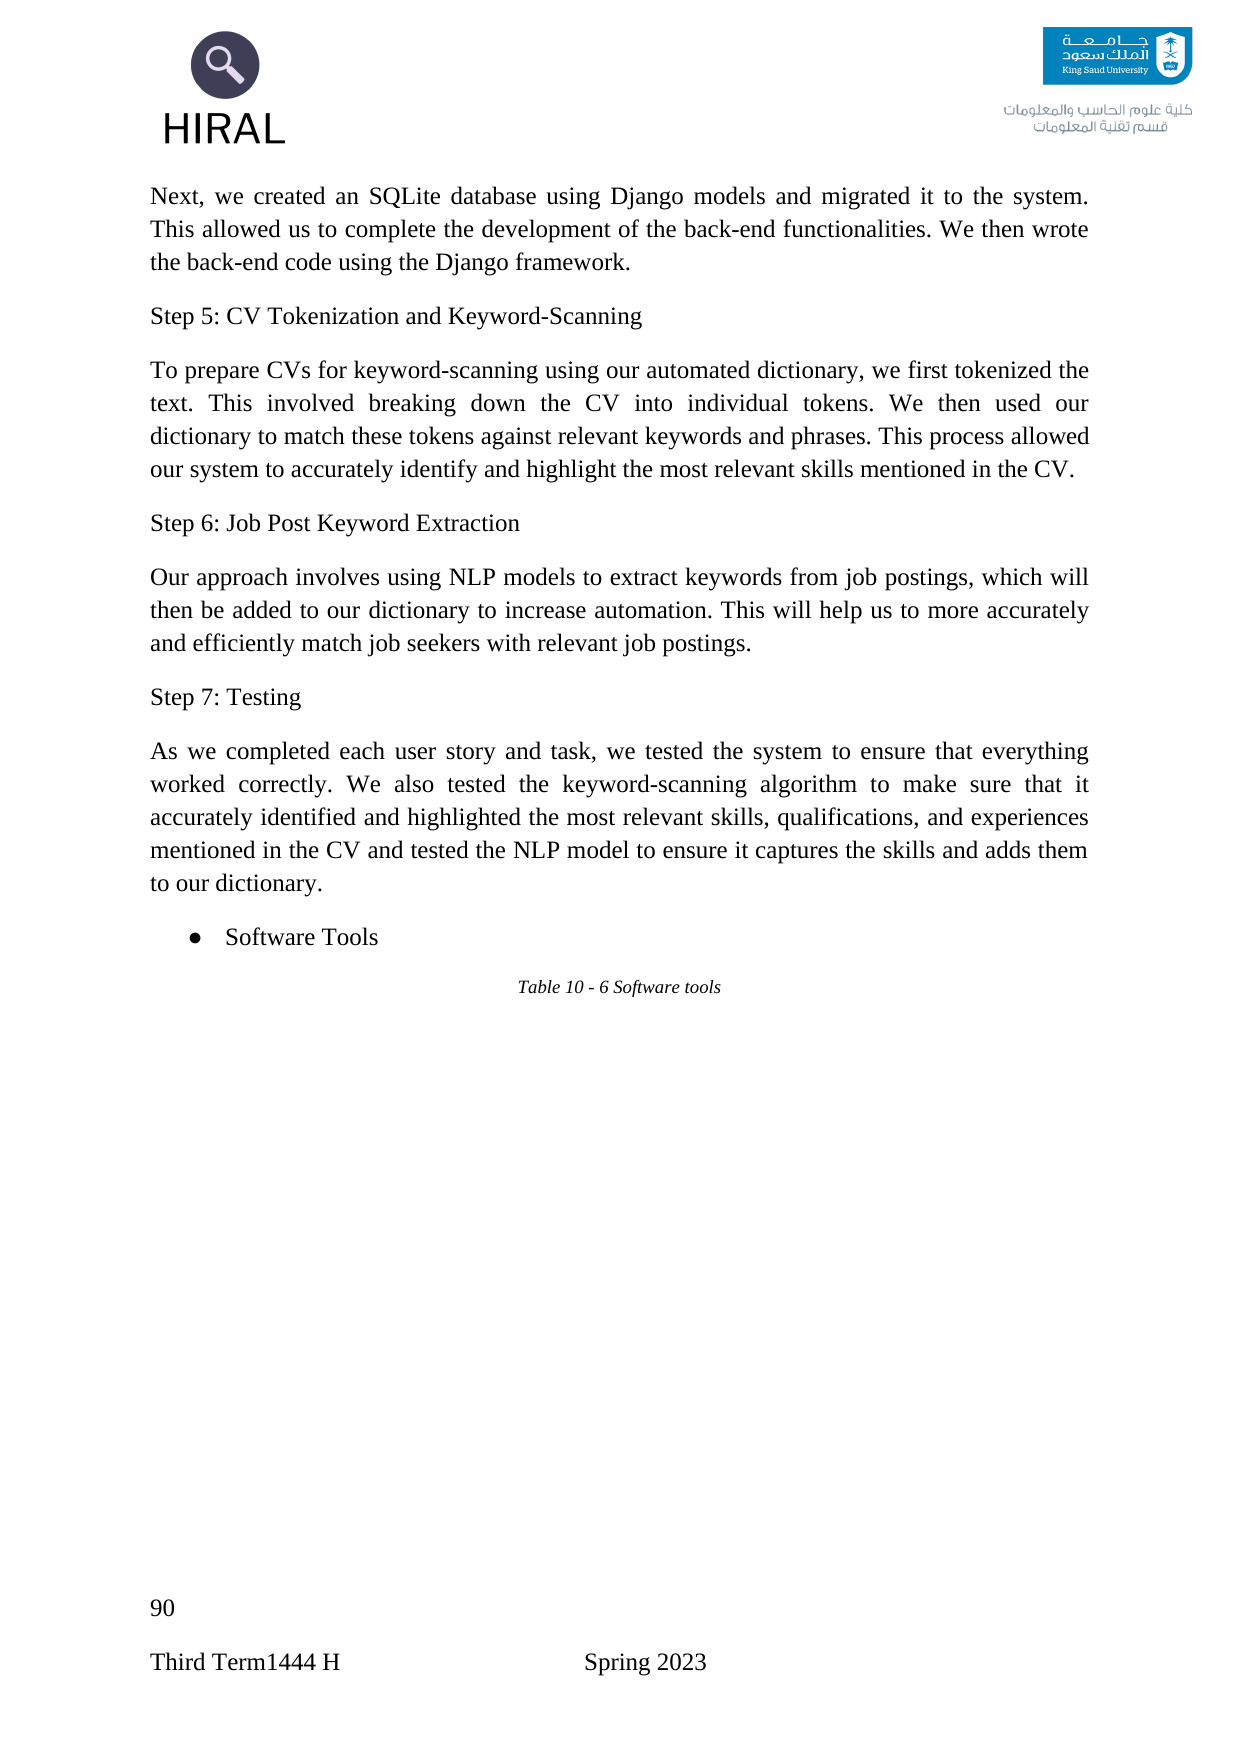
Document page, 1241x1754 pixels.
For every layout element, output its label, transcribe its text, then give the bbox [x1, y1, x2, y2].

text Step 6: Job Post Keyword Extraction [150, 508, 1090, 537]
text Next, we created an SQLite database using Django models and migrated it to the system. This allowed us to complete the development of the back-end functionalities. We then wrote the back-end code using the Django framework. [150, 181, 1090, 276]
picture [972, 7, 1198, 143]
text Step 7: Testing [150, 682, 1090, 711]
list Software Tools [187, 922, 1090, 950]
picture [150, 23, 296, 154]
text Our approach involves using NLP models to extract keywords from job postings, which will then be added to our dictionary to increase automation. This will help us to more accurately and efficiently match job seekers with relevant job postings. [150, 562, 1090, 657]
text Step 5: CV Tokenization and Keyword-Scanning [150, 301, 1090, 330]
text To prepare CVs for keyword-scanning using our automated dictionary, we first tokenized the text. This involved breaking down the CV into individual tokens. We then used our dictionary to match these tokens against relevant keywords and phrases. This process allowed our system to accurately identify and highlight the most relevant skills mentioned in the CV. [150, 355, 1090, 483]
text As we completed each user story and task, we tested the system to ensure that everything worked correctly. We also tested the keyword-scanning algorithm to make sure that it accurately identified and highlighted the most relevant skills, qualifications, and experiences mentioned in the CV and tested the NLP model to ensure it captures the skills and adds them to our dictionary. [150, 736, 1090, 897]
